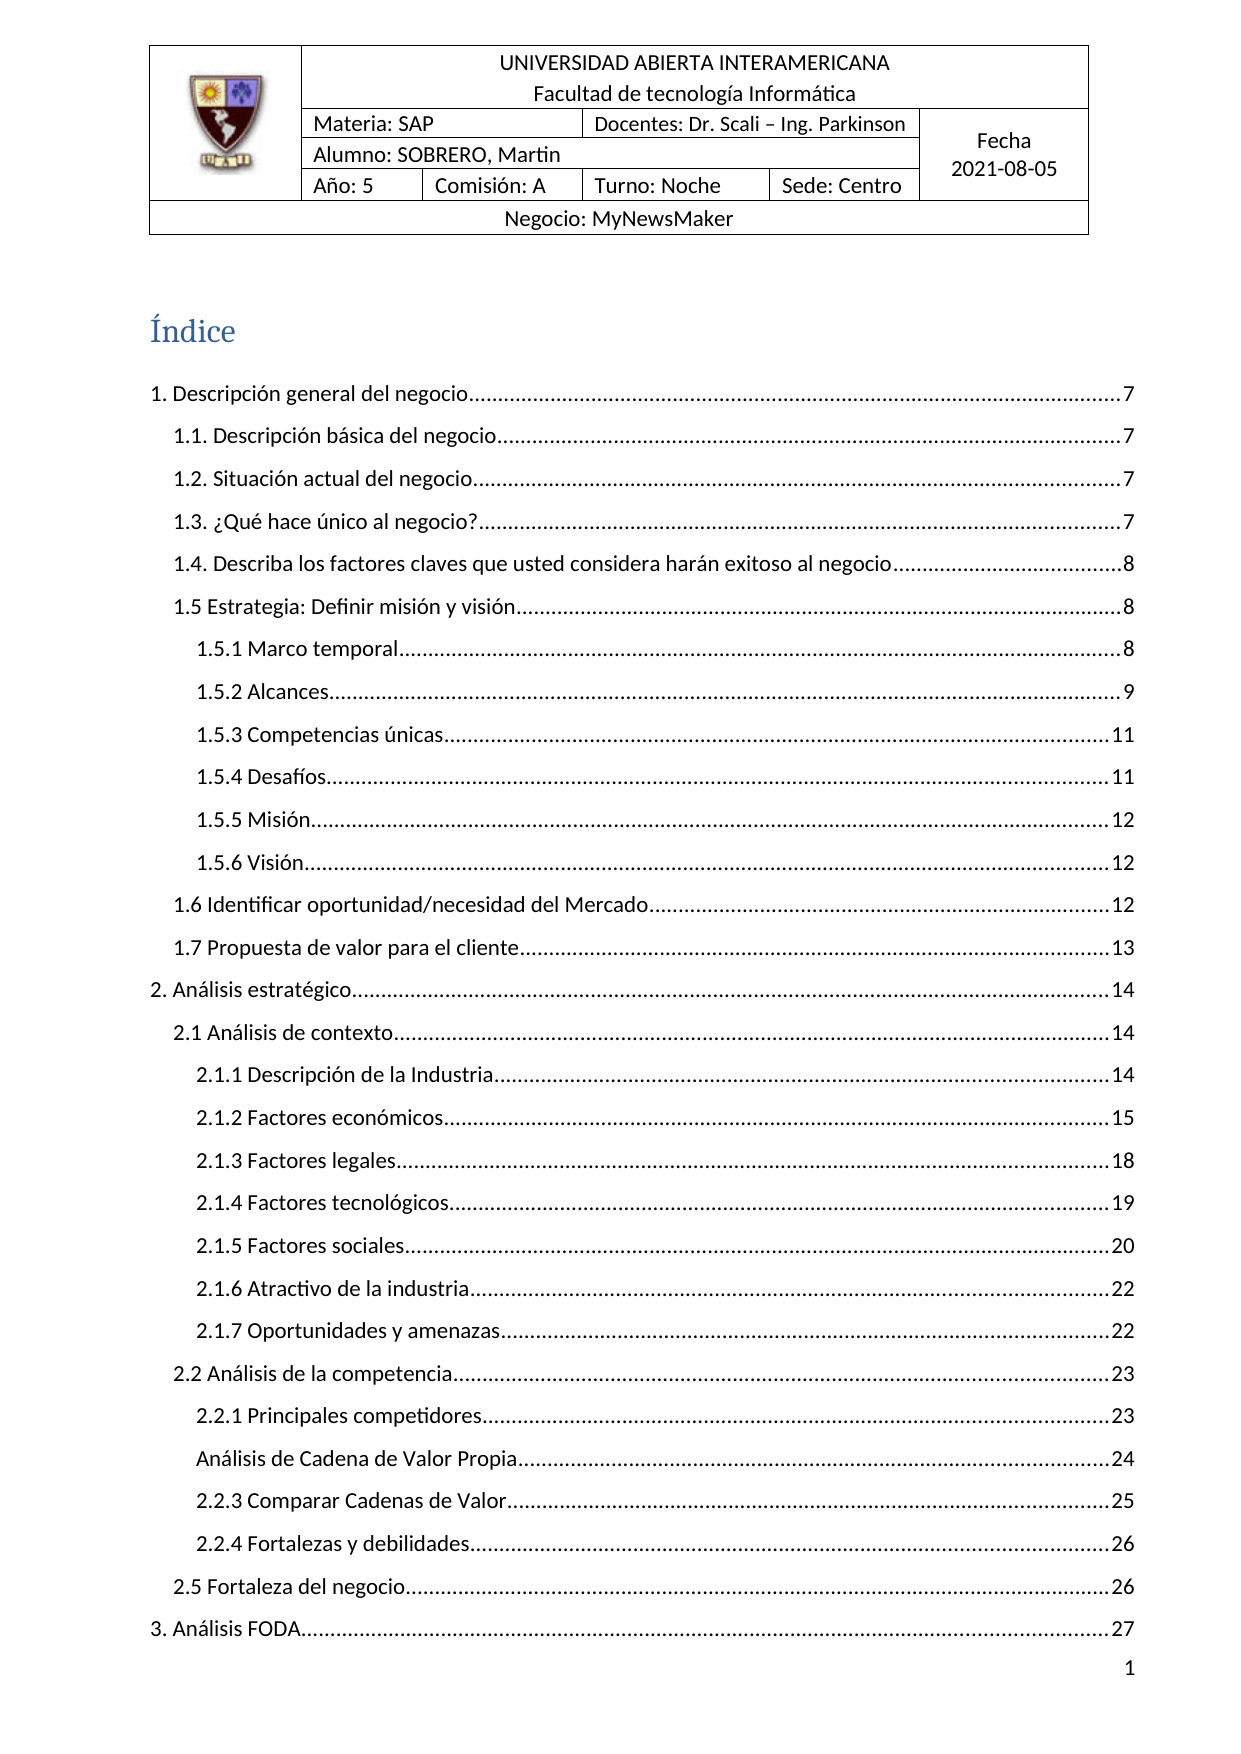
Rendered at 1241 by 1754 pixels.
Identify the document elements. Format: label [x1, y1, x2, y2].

picture [175, 67, 276, 180]
